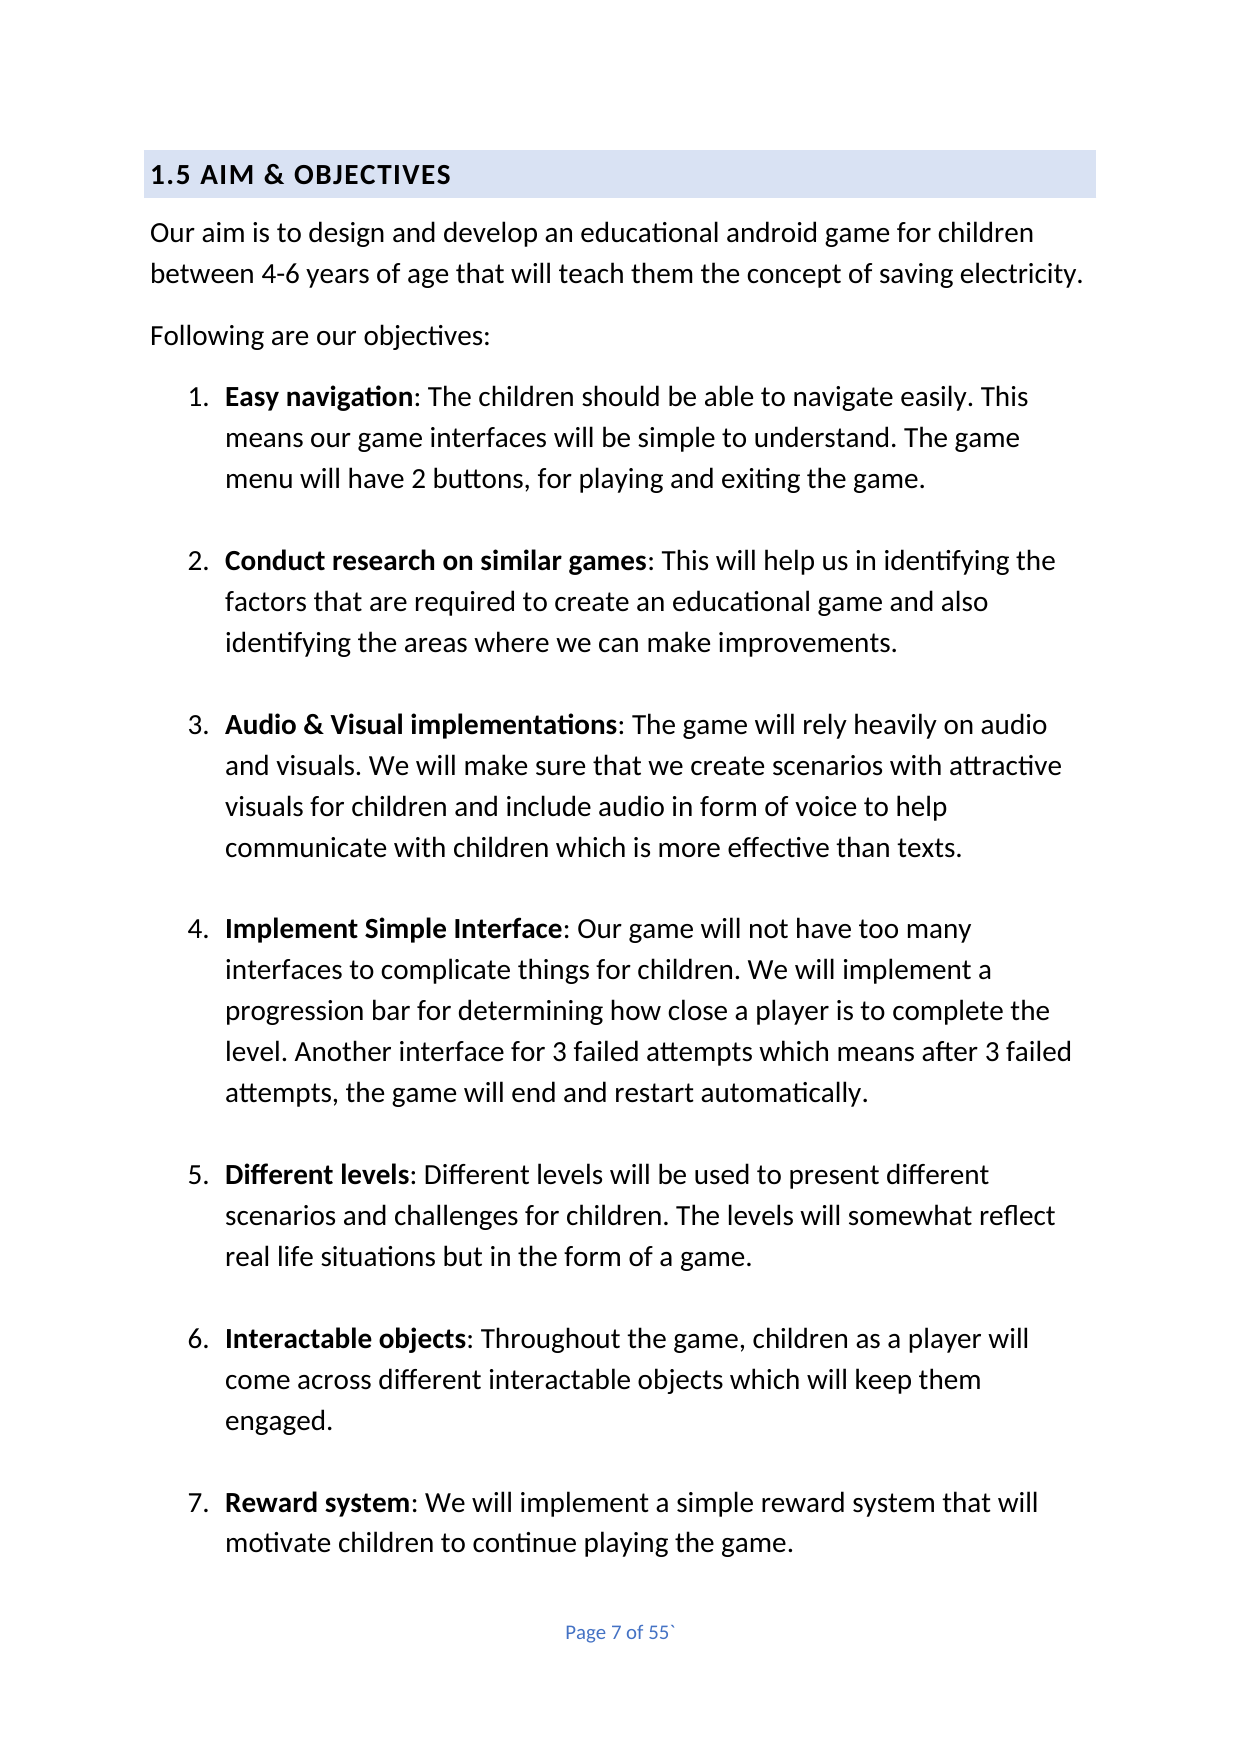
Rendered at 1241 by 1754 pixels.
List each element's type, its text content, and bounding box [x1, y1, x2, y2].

list Conduct research on similar games: This will help us in identifying the factors that are required to create an educational game and also identifying the areas where we can make improvements. [187, 542, 1090, 659]
list Reward system: We will implement a simple reward system that will motivate children to continue playing the game. [187, 1484, 1090, 1560]
list Easy navigation: The children should be able to navigate easily. This means our game interfaces will be simple to understand. The game menu will have 2 buttons, for playing and exiting the game. [187, 378, 1090, 496]
text Following are our objectives: [150, 317, 1090, 352]
text Our aim is to design and develop an educational android game for children between 4-6 years of age that will teach them the concept of saving electricity. [150, 214, 1090, 290]
list Interactable objects: Throughout the game, children as a player will come across different interactable objects which will keep them engaged. [187, 1320, 1090, 1437]
list Implement Simple Interface: Our game will not have too many interfaces to complicate things for children. We will implement a progression bar for determining how close a player is to complete the level. Another interface for 3 failed attempts which means after 3 failed attempts, the game will end and restart automatically. [187, 911, 1090, 1110]
list Different levels: Different levels will be used to present different scenarios and challenges for children. The levels will somewhat reflect real life situations but in the form of a game. [187, 1156, 1090, 1274]
list Audio & Visual implementations: The game will rely heavily on audio and visuals. We will make sure that we create scenarios with attractive visuals for children and include audio in form of voice to help communicate with children which is more effective than texts. [187, 706, 1090, 864]
subtitle 1.5 Aim & Objectives [150, 156, 1090, 192]
